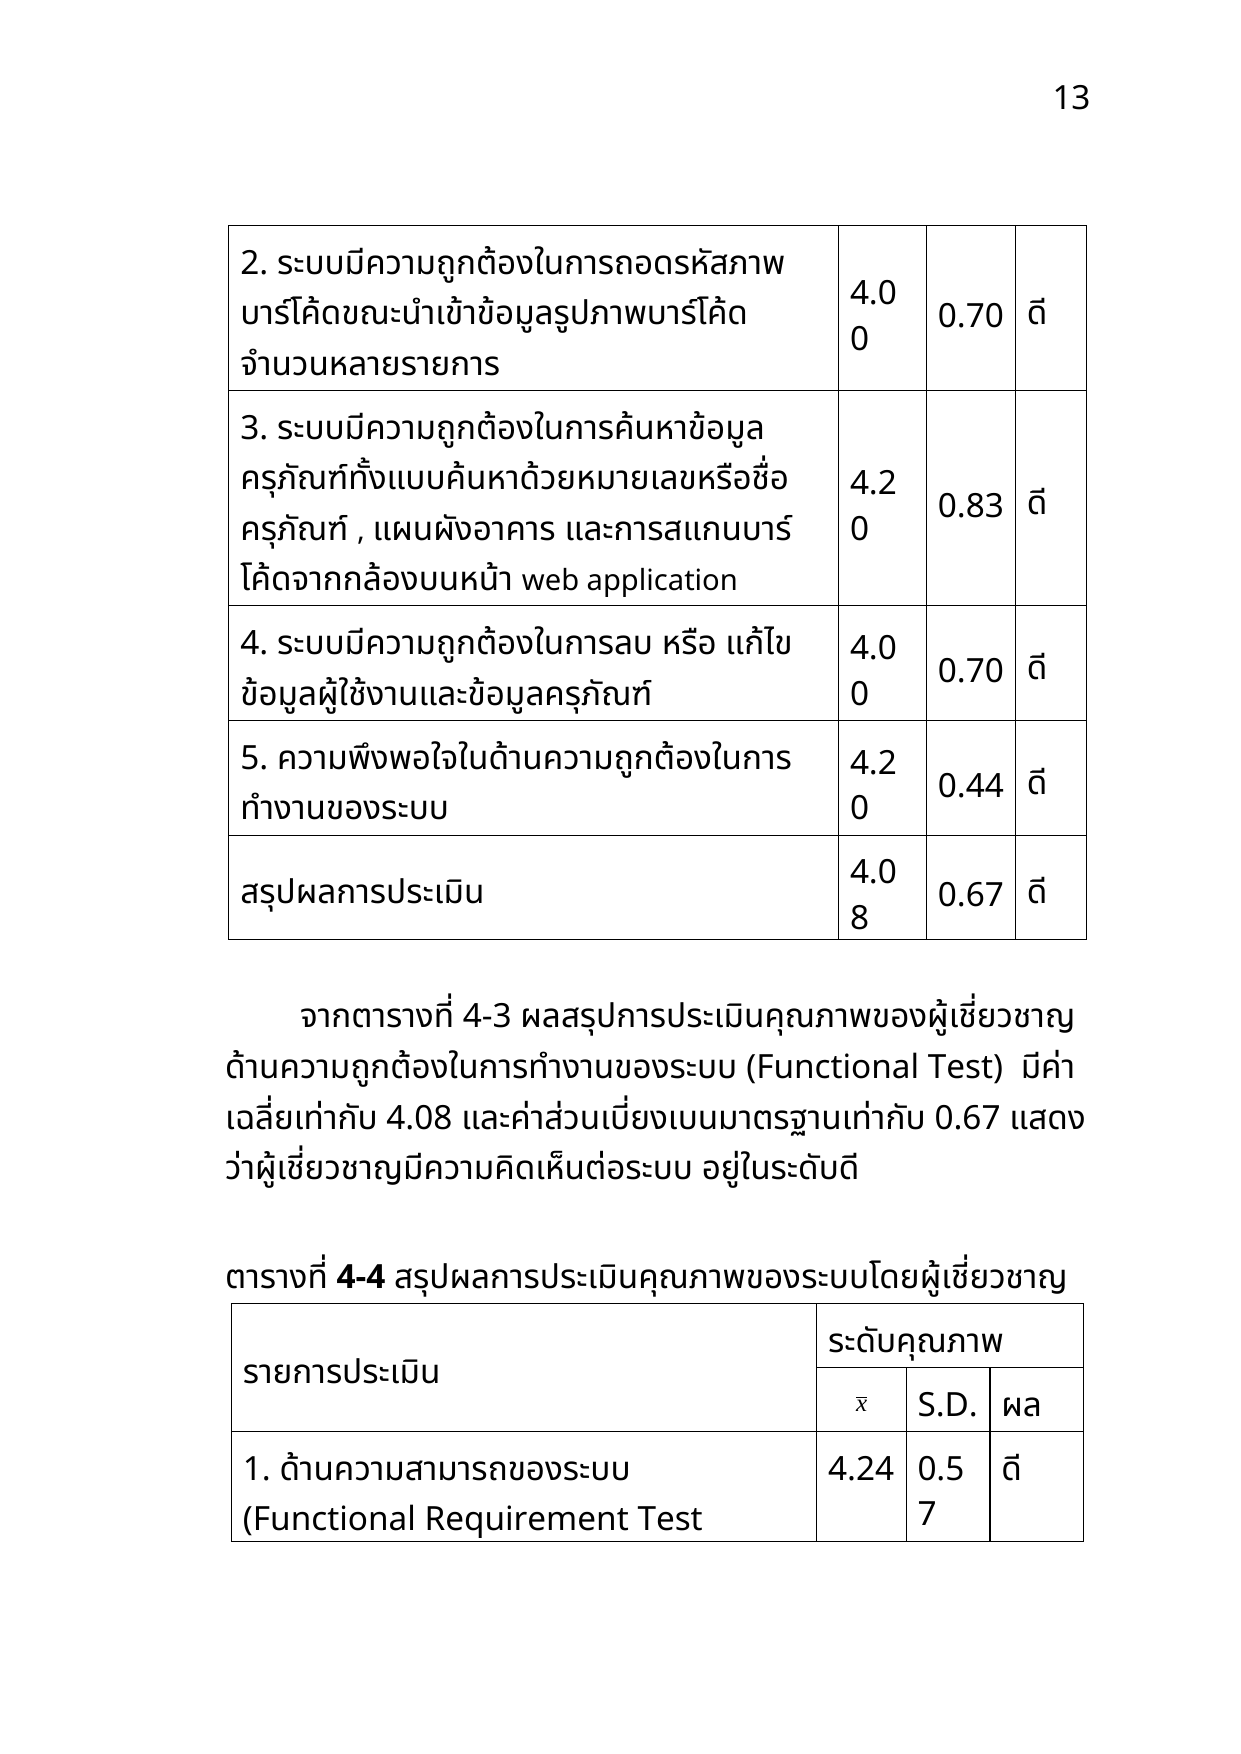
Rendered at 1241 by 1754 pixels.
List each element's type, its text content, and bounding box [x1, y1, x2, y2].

table_cell ดี [991, 1432, 1083, 1541]
table_cell [817, 1368, 906, 1431]
table_cell 5. ความพึงพอใจในด้านความถูกต้องในการทำงานของระบบ [229, 721, 838, 834]
table_cell ดี [1016, 606, 1086, 720]
table_cell 2. ระบบมีความถูกต้องในการถอดรหัสภาพบาร์โค้ดขณะนำเข้าข้อมูลรูปภาพบาร์โค้ดจำนวนหลายรายการ [229, 226, 838, 390]
table_cell ดี [1016, 721, 1086, 834]
table_cell 4.20 [839, 391, 926, 605]
table_header รายการประเมิน [232, 1304, 816, 1431]
table_cell ดี [1016, 391, 1086, 605]
table_cell 0.70 [927, 226, 1015, 390]
table_cell ดี [1016, 226, 1086, 390]
table_cell ผล [991, 1368, 1083, 1431]
table_cell 0.44 [927, 721, 1015, 834]
table_cell S.D. [907, 1368, 989, 1431]
text ตารางที่ 4-4 สรุปผลการประเมินคุณภาพของระบบโดยผู้เชี่ยวชาญ [225, 1252, 1090, 1303]
table_cell 1. ด้านความสามารถของระบบ (Functional Requirement Test [232, 1432, 816, 1541]
table_cell 4.24 [817, 1432, 906, 1541]
table_header ระดับคุณภาพ [817, 1304, 1083, 1367]
table_cell 4.00 [839, 226, 926, 390]
table_cell 0.70 [927, 606, 1015, 720]
table_cell ดี [1016, 836, 1086, 939]
table_cell 0.67 [927, 836, 1015, 939]
table_cell สรุปผลการประเมิน [229, 836, 838, 939]
text จากตารางที่ 4-3 ผลสรุปการประเมินคุณภาพของผู้เชี่ยวชาญด้านความถูกต้องในการทำงานของระบบ (Functional Test) มีค่าเฉลี่ยเท่ากับ 4.08 และค่าส่วนเบี่ยงเบนมาตรฐานเท่ากับ 0.67 แสดงว่าผู้เชี่ยวชาญมีความคิดเห็นต่อระบบ อยู่ในระดับดี [225, 992, 1090, 1194]
table_cell 0.57 [907, 1432, 989, 1541]
table_cell 0.83 [927, 391, 1015, 605]
table_cell 4. ระบบมีความถูกต้องในการลบ หรือ แก้ไข ข้อมูลผู้ใช้งานและข้อมูลครุภัณฑ์ [229, 606, 838, 720]
table_cell 4.08 [839, 836, 926, 939]
table_cell 4.00 [839, 606, 926, 720]
table_cell 3. ระบบมีความถูกต้องในการค้นหาข้อมูลครุภัณฑ์ทั้งแบบค้นหาด้วยหมายเลขหรือชื่อครุภัณฑ์ , แผนผังอาคาร และการสแกนบาร์โค้ดจากกล้องบนหน้า web application [229, 391, 838, 605]
table_cell 4.20 [839, 721, 926, 834]
